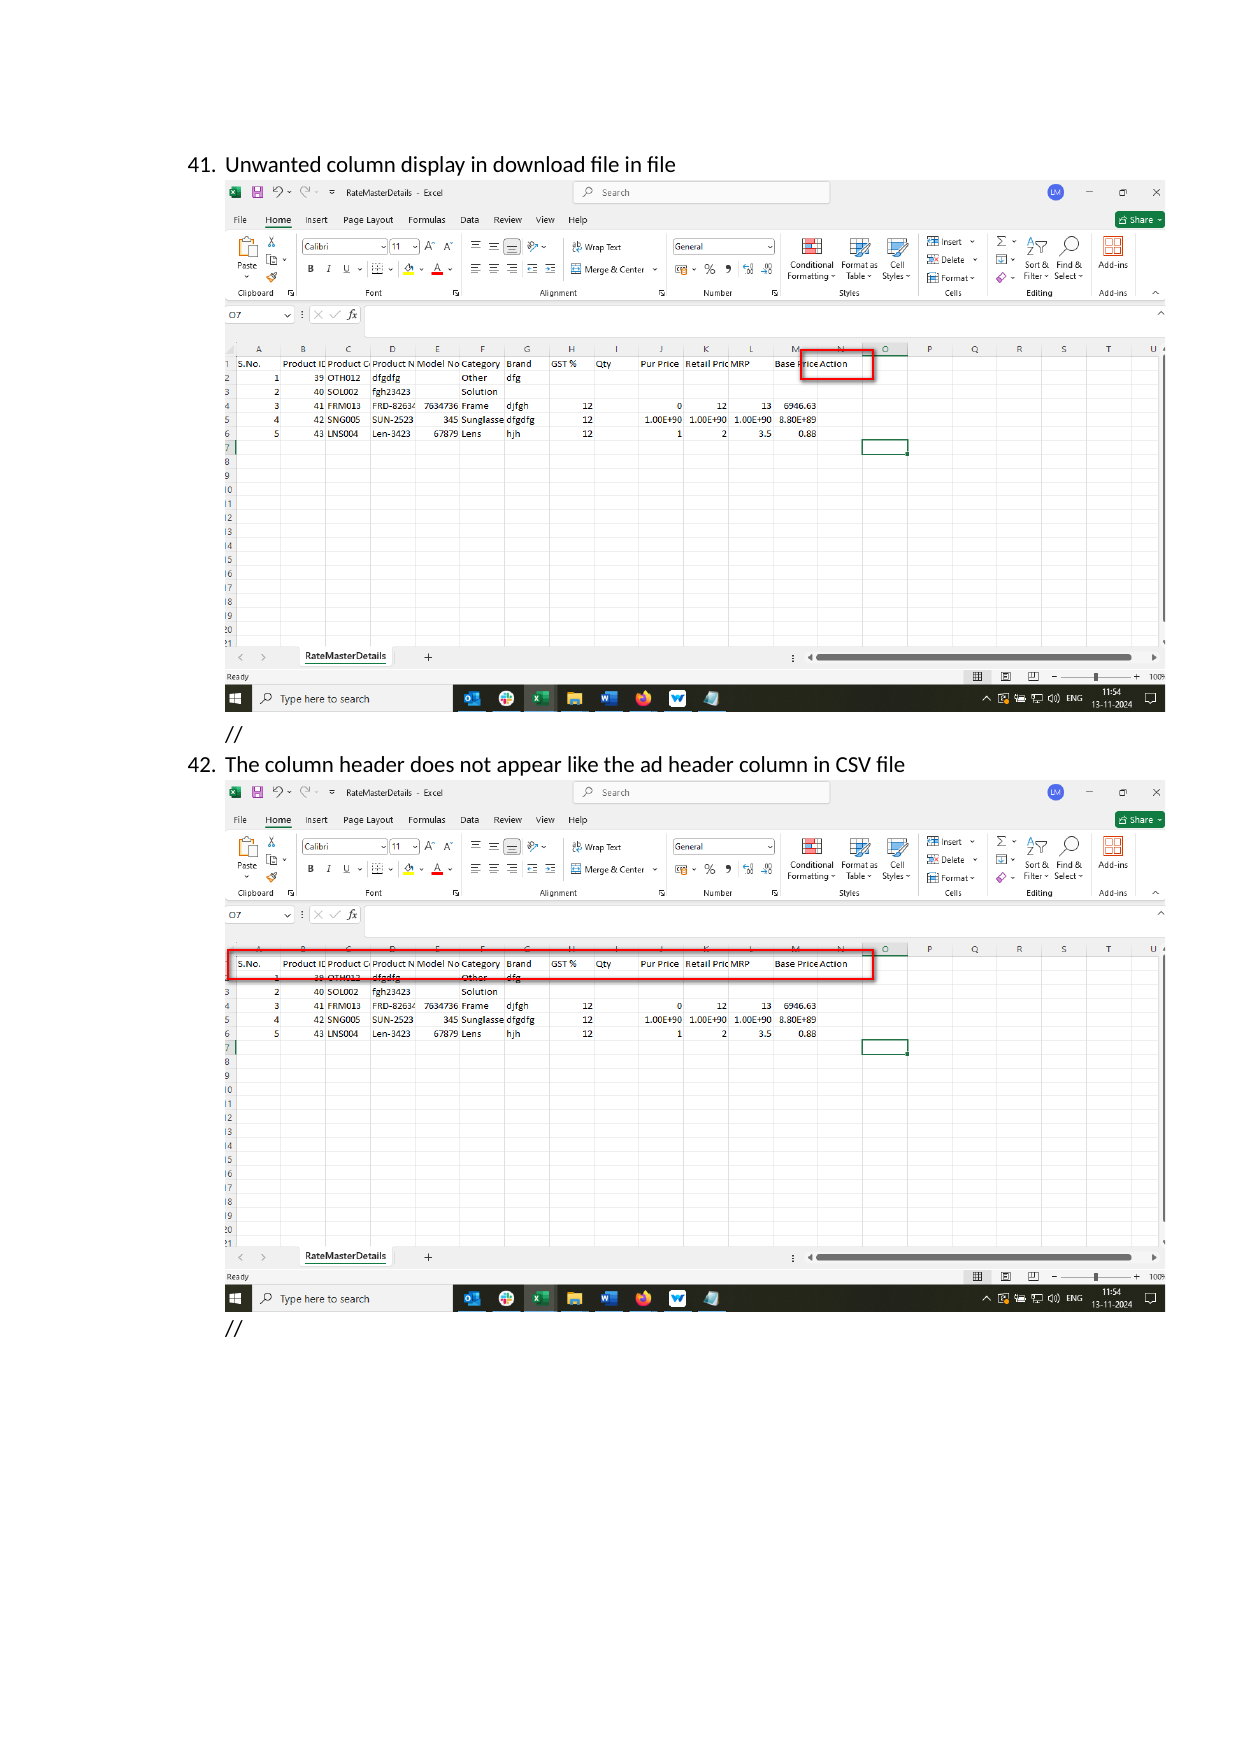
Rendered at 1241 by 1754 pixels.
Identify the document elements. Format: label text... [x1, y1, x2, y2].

picture [225, 780, 1166, 1312]
picture [225, 180, 1166, 712]
